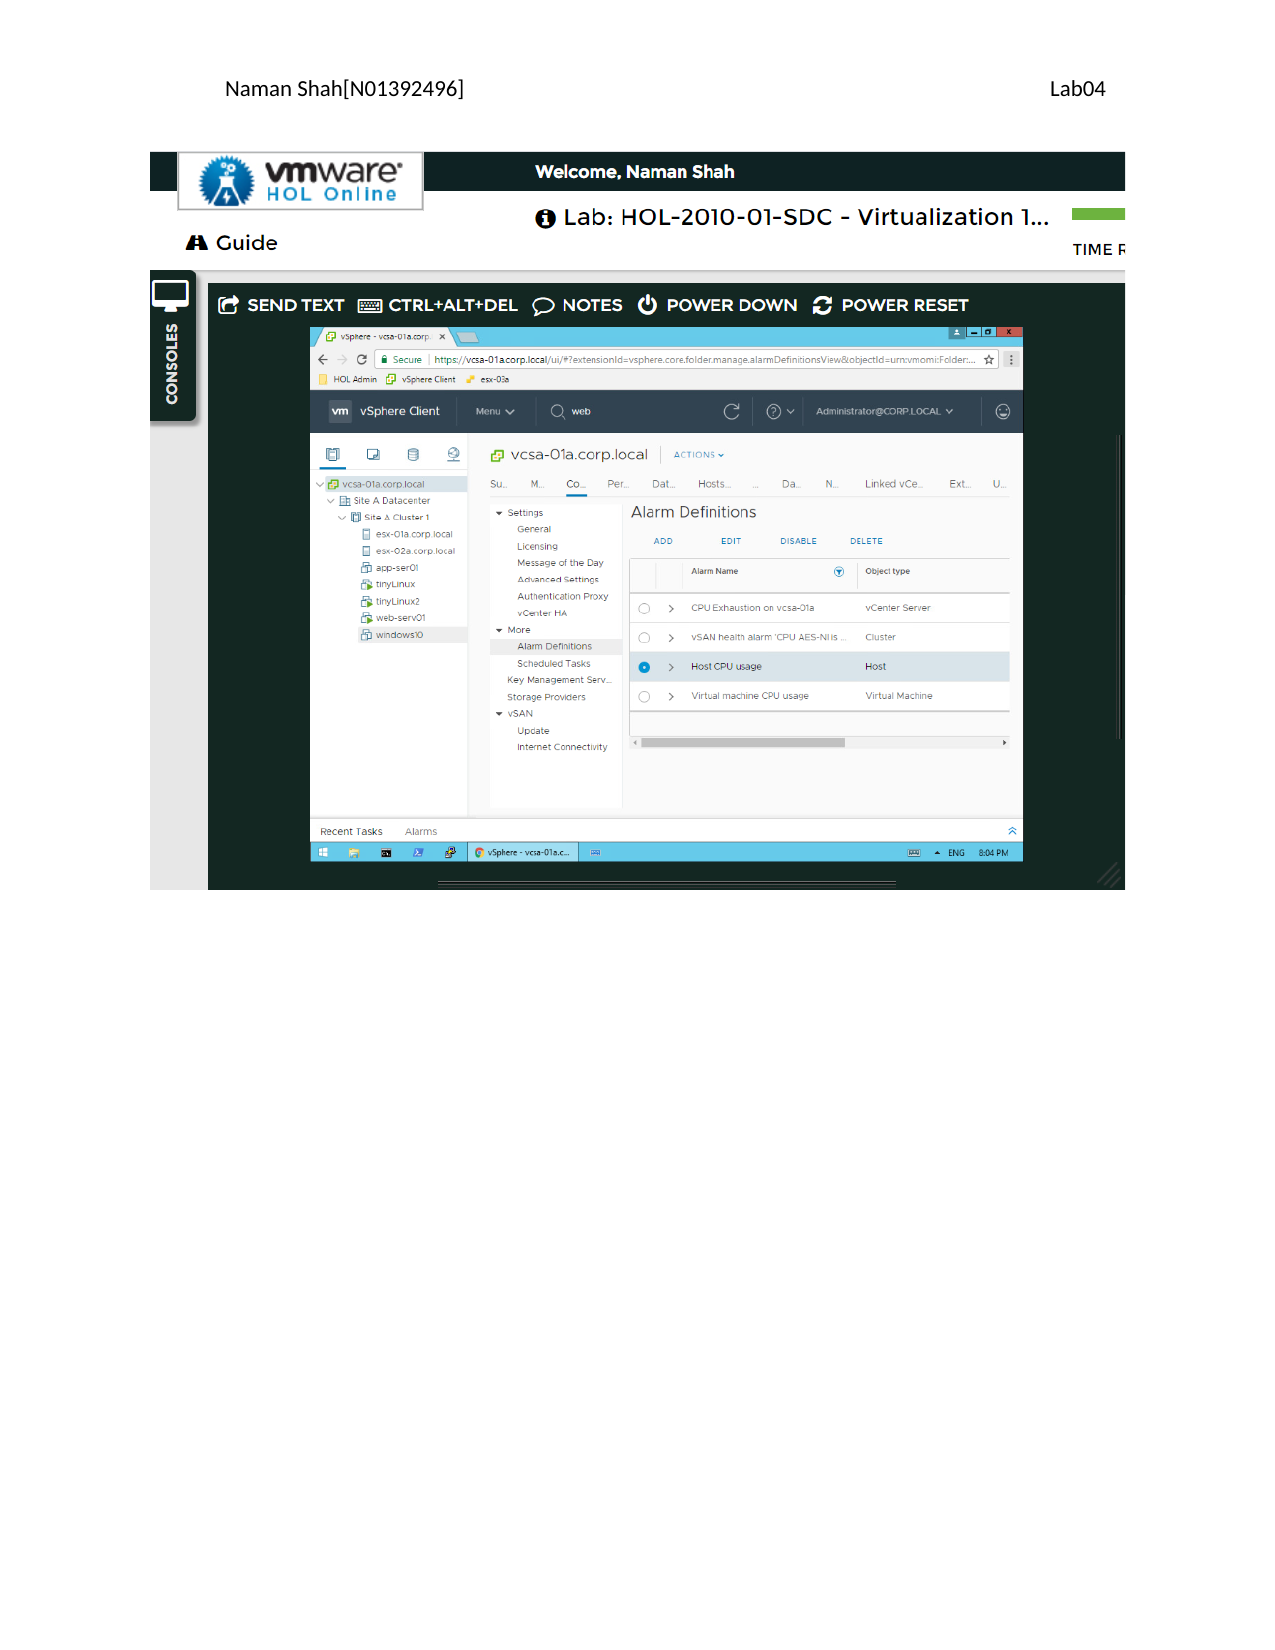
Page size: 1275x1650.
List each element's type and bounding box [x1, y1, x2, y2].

picture [150, 150, 1125, 890]
